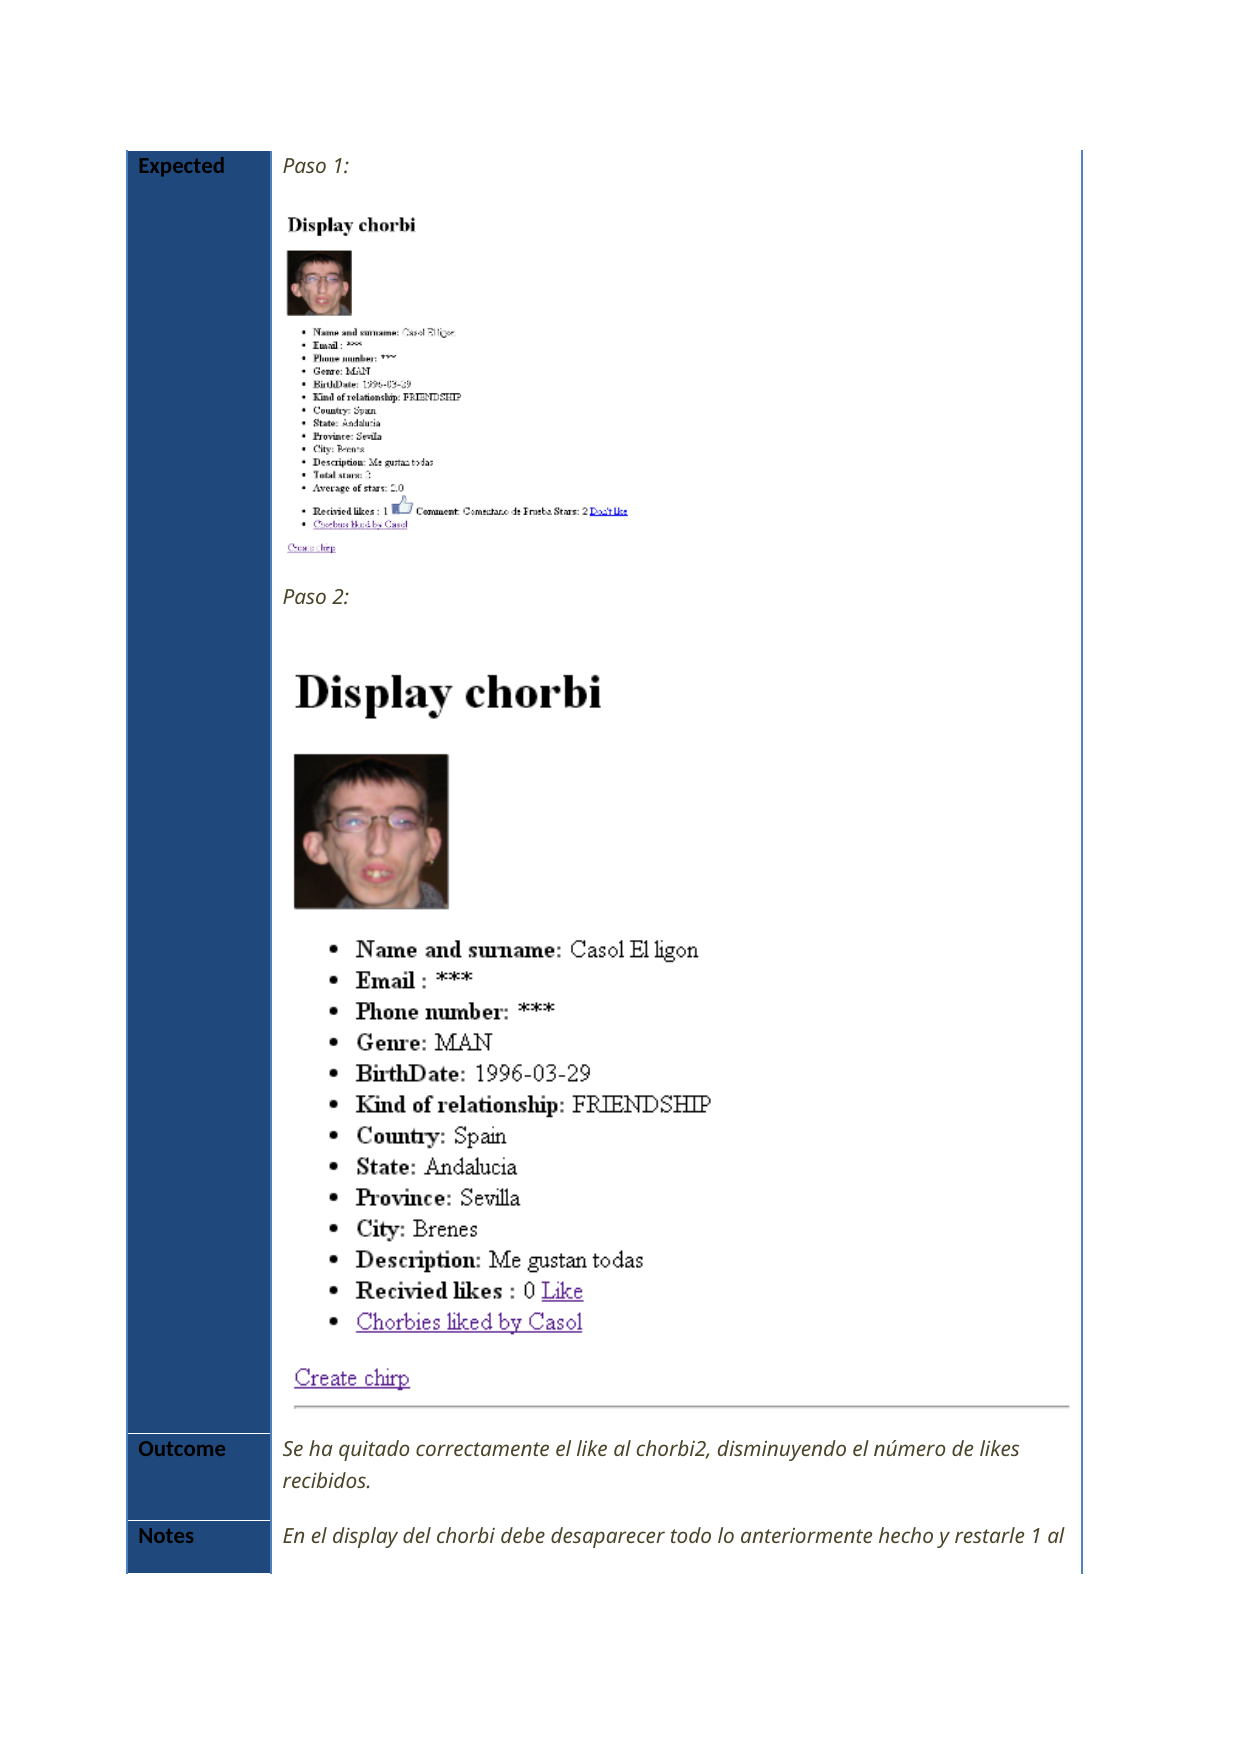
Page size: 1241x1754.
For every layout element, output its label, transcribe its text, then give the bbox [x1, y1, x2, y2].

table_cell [272, 1521, 1081, 1573]
picture [282, 636, 1070, 1409]
table_cell Notes [128, 1521, 270, 1573]
picture [282, 204, 1071, 558]
table_cell Se ha quitado correctamente el like al chorbi2, disminuyendo el número de likes recibidos. [272, 1434, 1081, 1520]
table_cell Paso 1: Paso 2: [272, 151, 1081, 1433]
table_cell Outcome [128, 1434, 270, 1520]
table_cell Expected [128, 151, 270, 1433]
